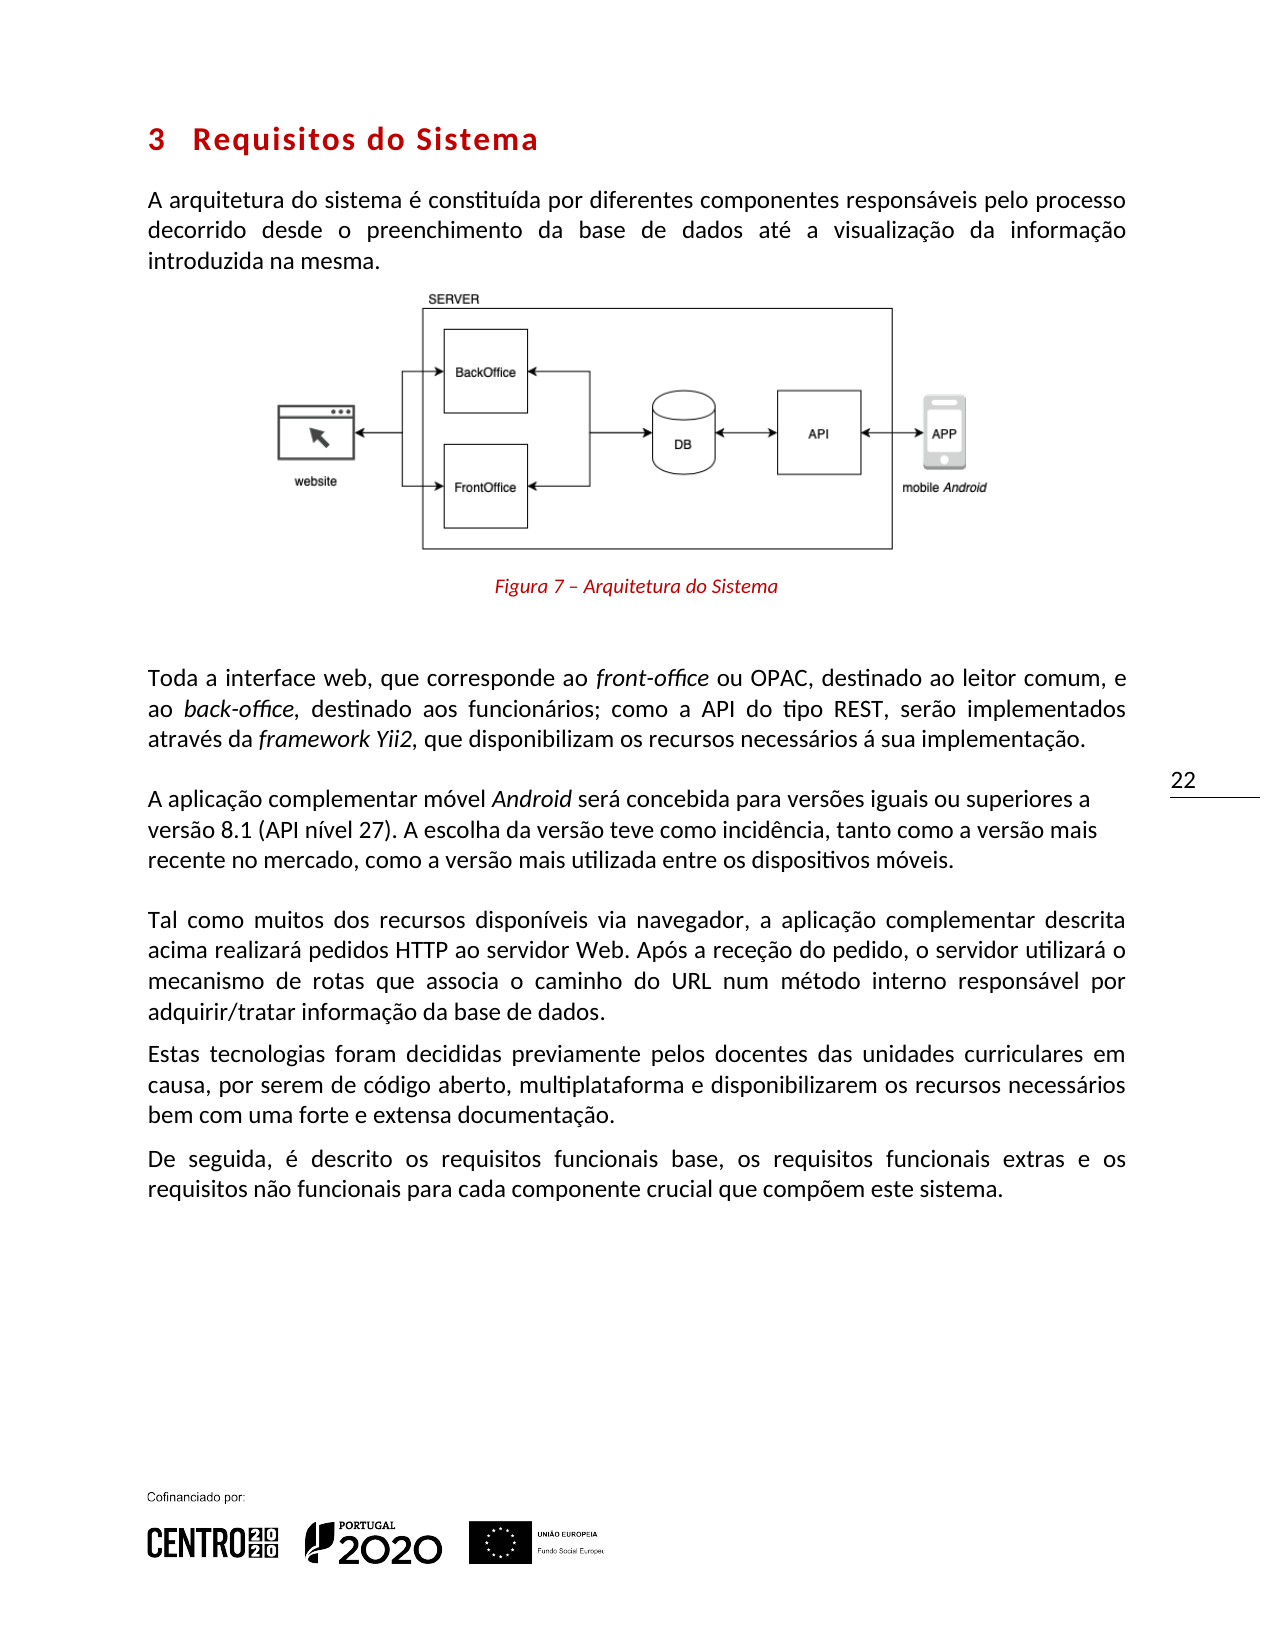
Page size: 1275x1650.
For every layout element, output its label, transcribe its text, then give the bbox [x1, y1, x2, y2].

subtitle Requisitos do Sistema [148, 118, 1127, 159]
text A arquitetura do sistema é constituída por diferentes componentes responsáveis pelo processo decorrido desde o preenchimento da base de dados até a visualização da informação introduzida na mesma. [148, 184, 1127, 275]
text De seguida, é descrito os requisitos funcionais base, os requisitos funcionais extras e os requisitos não funcionais para cada componente crucial que compõem este sistema. [148, 1143, 1127, 1204]
text Estas tecnologias foram decididas previamente pelos docentes das unidades curriculares em causa, por serem de código aberto, multiplataforma e disponibilizarem os recursos necessários bem com uma forte e extensa documentação. [148, 1039, 1127, 1130]
text Tal como muitos dos recursos disponíveis via navegador, a aplicação complementar descrita acima realizará pedidos HTTP ao servidor Web. Após a receção do pedido, o servidor utilizará o mecanismo de rotas que associa o caminho do URL num método interno responsável por adquirir/tratar informação da base de dados. [148, 904, 1127, 1026]
picture [147, 1492, 605, 1564]
text Toda a interface web, que corresponde ao front-office ou OPAC, destinado ao leitor comum, e ao back-office, destinado aos funcionários; como a API do tipo REST, serão implementados através da framework Yii2, que disponibilizam os recursos necessários á sua implementação. [148, 663, 1127, 754]
text A aplicação complementar móvel Android será concebida para versões iguais ou superiores a versão 8.1 (API nível 27). A escolha da versão teve como incidência, tanto como a versão mais recente no mercado, como a versão mais utilizada entre os dispositivos móveis. [148, 783, 1127, 875]
text Figura – Arquitetura do Sistema [148, 573, 1127, 599]
picture [277, 287, 998, 561]
